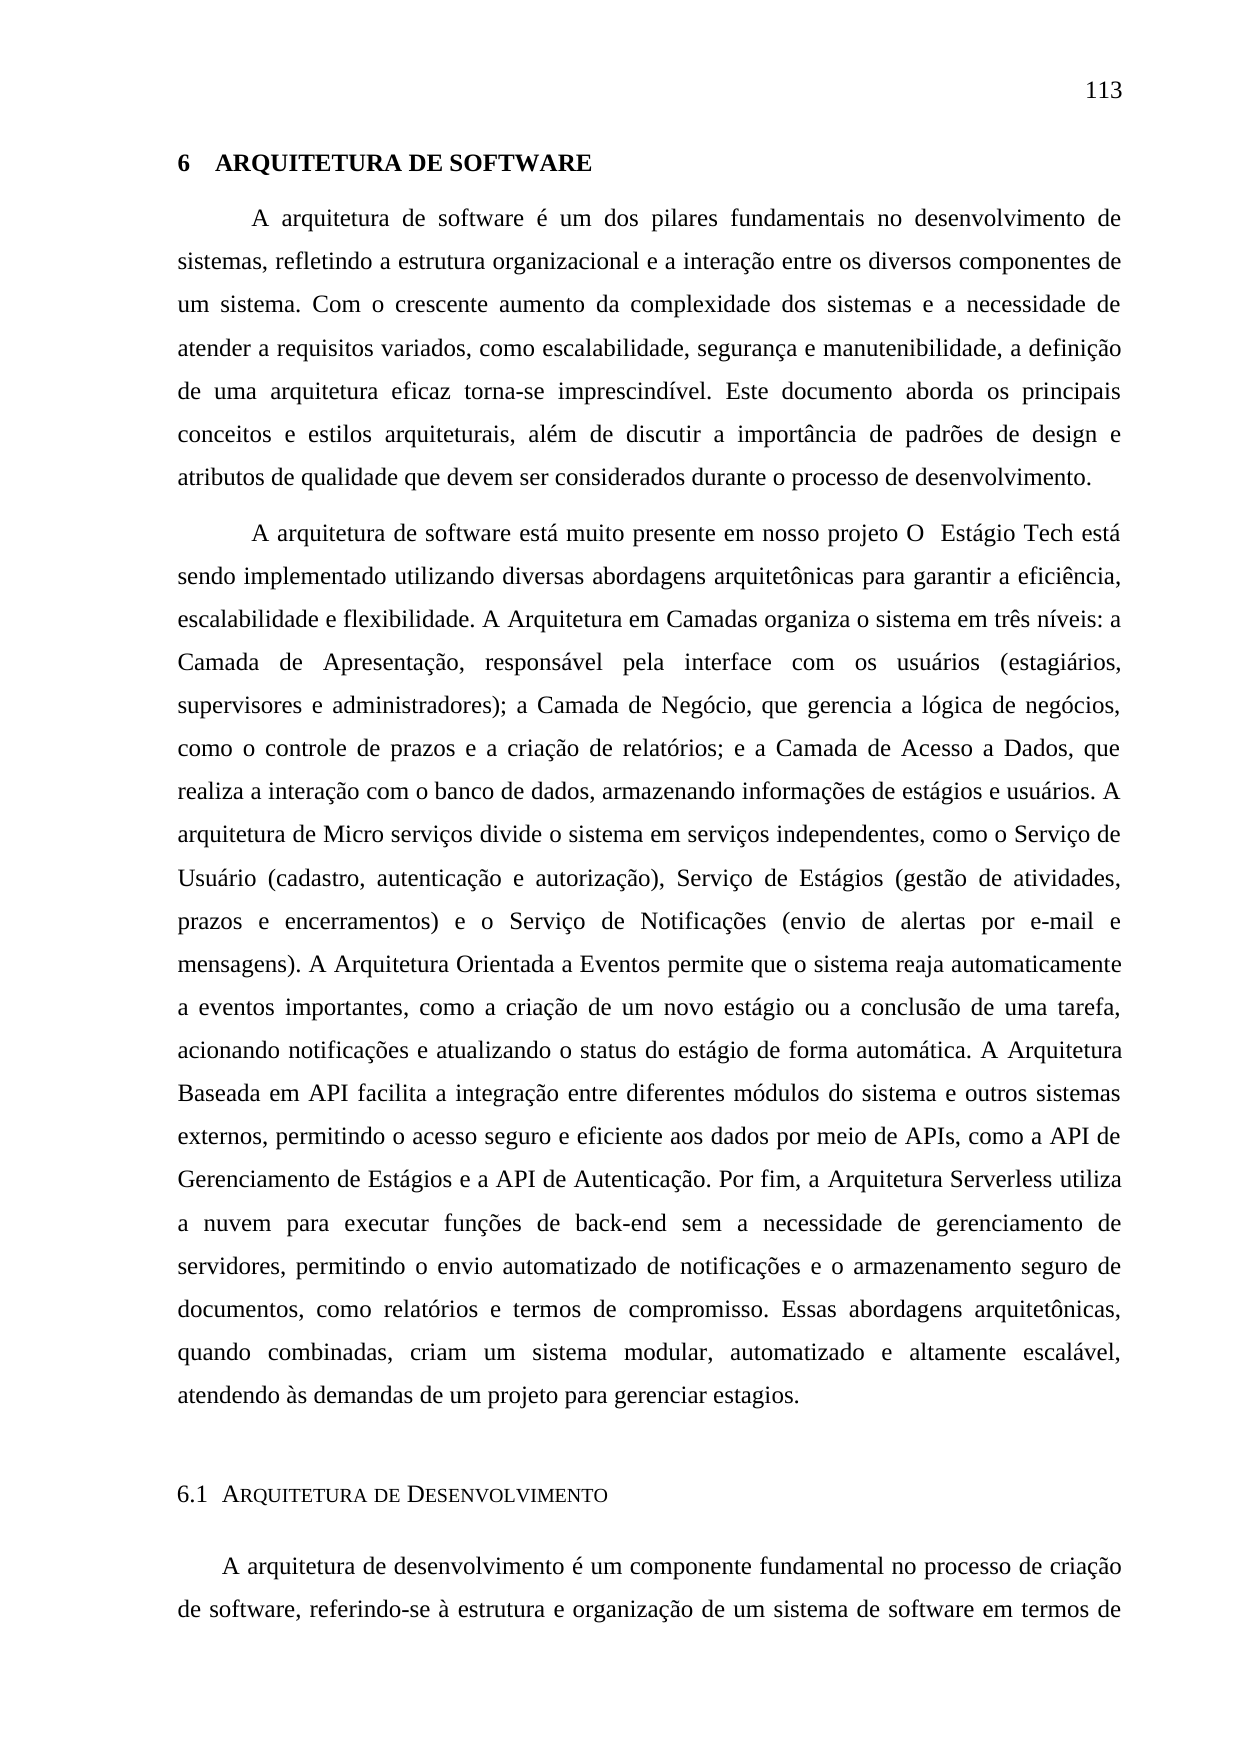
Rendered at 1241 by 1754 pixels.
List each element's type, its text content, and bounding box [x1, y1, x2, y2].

text A arquitetura de software é um dos pilares fundamentais no desenvolvimento de sistemas, refletindo a estrutura organizacional e a interação entre os diversos componentes de um sistema. Com o crescente aumento da complexidade dos sistemas e a necessidade de atender a requisitos variados, como escalabilidade, segurança e manutenibilidade, a definição de uma arquitetura eficaz torna-se imprescindível. Este documento aborda os principais conceitos e estilos arquiteturais, além de discutir a importância de padrões de design e atributos de qualidade que devem ser considerados durante o processo de desenvolvimento. [177, 203, 1122, 491]
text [177, 1551, 1122, 1623]
subtitle ARQUITETURA DE SOFTWARE [177, 148, 1122, 176]
text A arquitetura de software está muito presente em nosso projeto O Estágio Tech está sendo implementado utilizando diversas abordagens arquitetônicas para garantir a eficiência, escalabilidade e flexibilidade. A Arquitetura em Camadas organiza o sistema em três níveis: a Camada de Apresentação, responsável pela interface com os usuários (estagiários, supervisores e administradores); a Camada de Negócio, que gerencia a lógica de negócios, como o controle de prazos e a criação de relatórios; e a Camada de Acesso a Dados, que realiza a interação com o banco de dados, armazenando informações de estágios e usuários. A arquitetura de Micro serviços divide o sistema em serviços independentes, como o Serviço de Usuário (cadastro, autenticação e autorização), Serviço de Estágios (gestão de atividades, prazos e encerramentos) e o Serviço de Notificações (envio de alertas por e-mail e mensagens). A Arquitetura Orientada a Eventos permite que o sistema reaja automaticamente a eventos importantes, como a criação de um novo estágio ou a conclusão de uma tarefa, acionando notificações e atualizando o status do estágio de forma automática. A Arquitetura Baseada em API facilita a integração entre diferentes módulos do sistema e outros sistemas externos, permitindo o acesso seguro e eficiente aos dados por meio de APIs, como a API de Gerenciamento de Estágios e a API de Autenticação. Por fim, a Arquitetura Serverless utiliza a nuvem para executar funções de back-end sem a necessidade de gerenciamento de servidores, permitindo o envio automatizado de notificações e o armazenamento seguro de documentos, como relatórios e termos de compromisso. Essas abordagens arquitetônicas, quando combinadas, criam um sistema modular, automatizado e altamente escalável, atendendo às demandas de um projeto para gerenciar estagios. [177, 518, 1122, 1409]
subtitle Arquitetura de Desenvolvimento [177, 1479, 1122, 1508]
